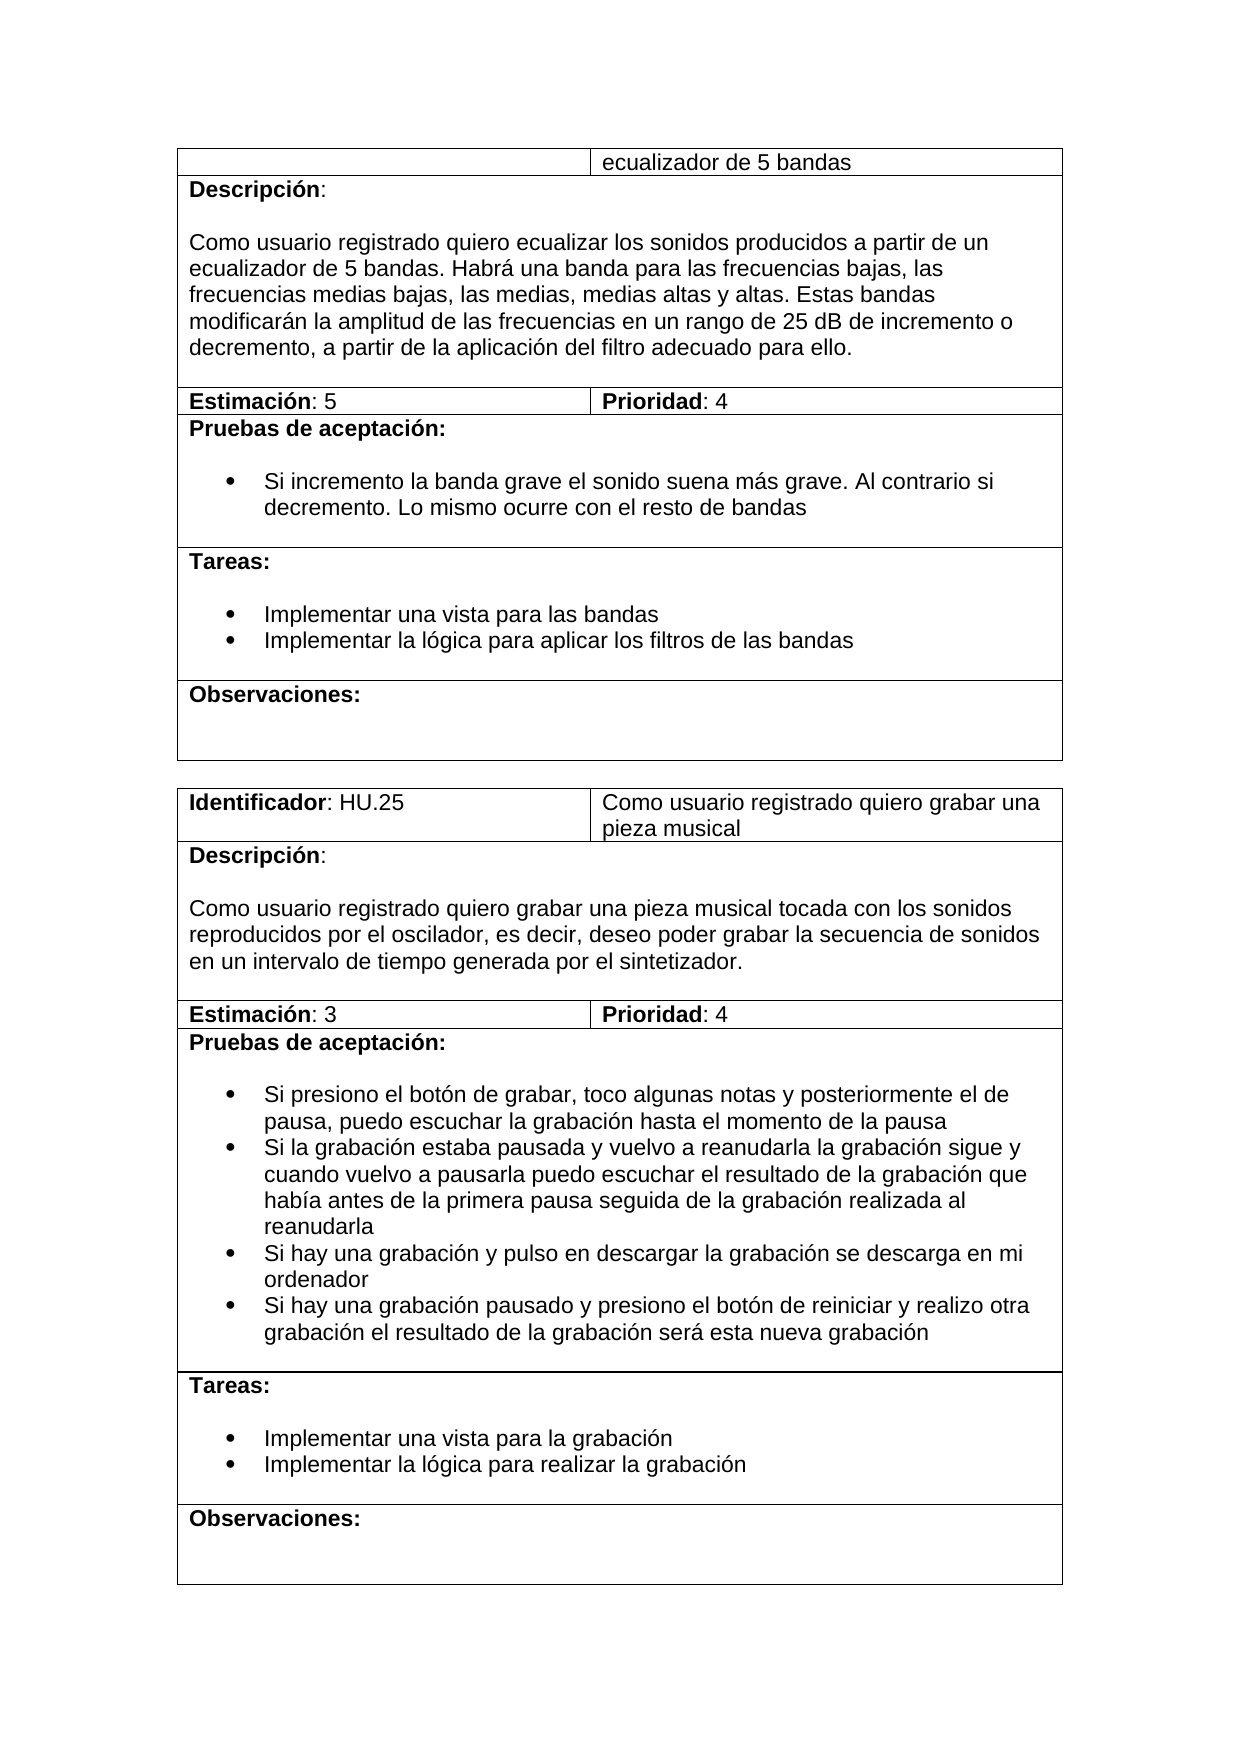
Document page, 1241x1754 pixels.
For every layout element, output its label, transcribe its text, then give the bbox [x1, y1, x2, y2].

table_cell Tareas: Implementar una vista para las bandas Implementar la lógica para aplicar los filtros de las bandas [178, 548, 1062, 680]
table_cell Estimación: 5 [178, 388, 590, 414]
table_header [591, 149, 1062, 175]
table_cell Observaciones: [178, 1505, 1062, 1584]
table_cell Descripción: Como usuario registrado quiero ecualizar los sonidos producidos a partir de un ecualizador de 5 bandas. Habrá una banda para las frecuencias bajas, las frecuencias medias bajas, las medias, medias altas y altas. Estas bandas modificarán la amplitud de las frecuencias en un rango de 25 dB de incremento o decremento, a partir de la aplicación del filtro adecuado para ello. [178, 176, 1062, 387]
table_cell Pruebas de aceptación: Si presiono el botón de grabar, toco algunas notas y posteriormente el de pausa, puedo escuchar la grabación hasta el momento de la pausa Si la grabación estaba pausada y vuelvo a reanudarla la grabación sigue y cuando vuelvo a pausarla puedo escuchar el resultado de la grabación que había antes de la primera pausa seguida de la grabación realizada al reanudarla Si hay una grabación y pulso en descargar la grabación se descarga en mi ordenador Si hay una grabación pausado y presiono el botón de reiniciar y realizo otra grabación el resultado de la grabación será esta nueva grabación [178, 1029, 1062, 1371]
table_cell Estimación: 3 [178, 1001, 590, 1028]
table_header Como usuario registrado quiero grabar una pieza musical [591, 789, 1062, 841]
table_cell Prioridad: 4 [591, 1001, 1062, 1028]
table_cell Observaciones: [178, 681, 1062, 760]
table_header Identificador: HU.25 [178, 789, 590, 841]
table_cell Descripción: Como usuario registrado quiero grabar una pieza musical tocada con los sonidos reproducidos por el oscilador, es decir, deseo poder grabar la secuencia de sonidos en un intervalo de tiempo generada por el sintetizador. [178, 842, 1062, 1000]
table_cell Pruebas de aceptación: Si incremento la banda grave el sonido suena más grave. Al contrario si decremento. Lo mismo ocurre con el resto de bandas [178, 415, 1062, 547]
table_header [178, 149, 590, 175]
table_cell Tareas: Implementar una vista para la grabación Implementar la lógica para realizar la grabación [178, 1373, 1062, 1504]
table_cell Prioridad: 4 [591, 388, 1062, 414]
